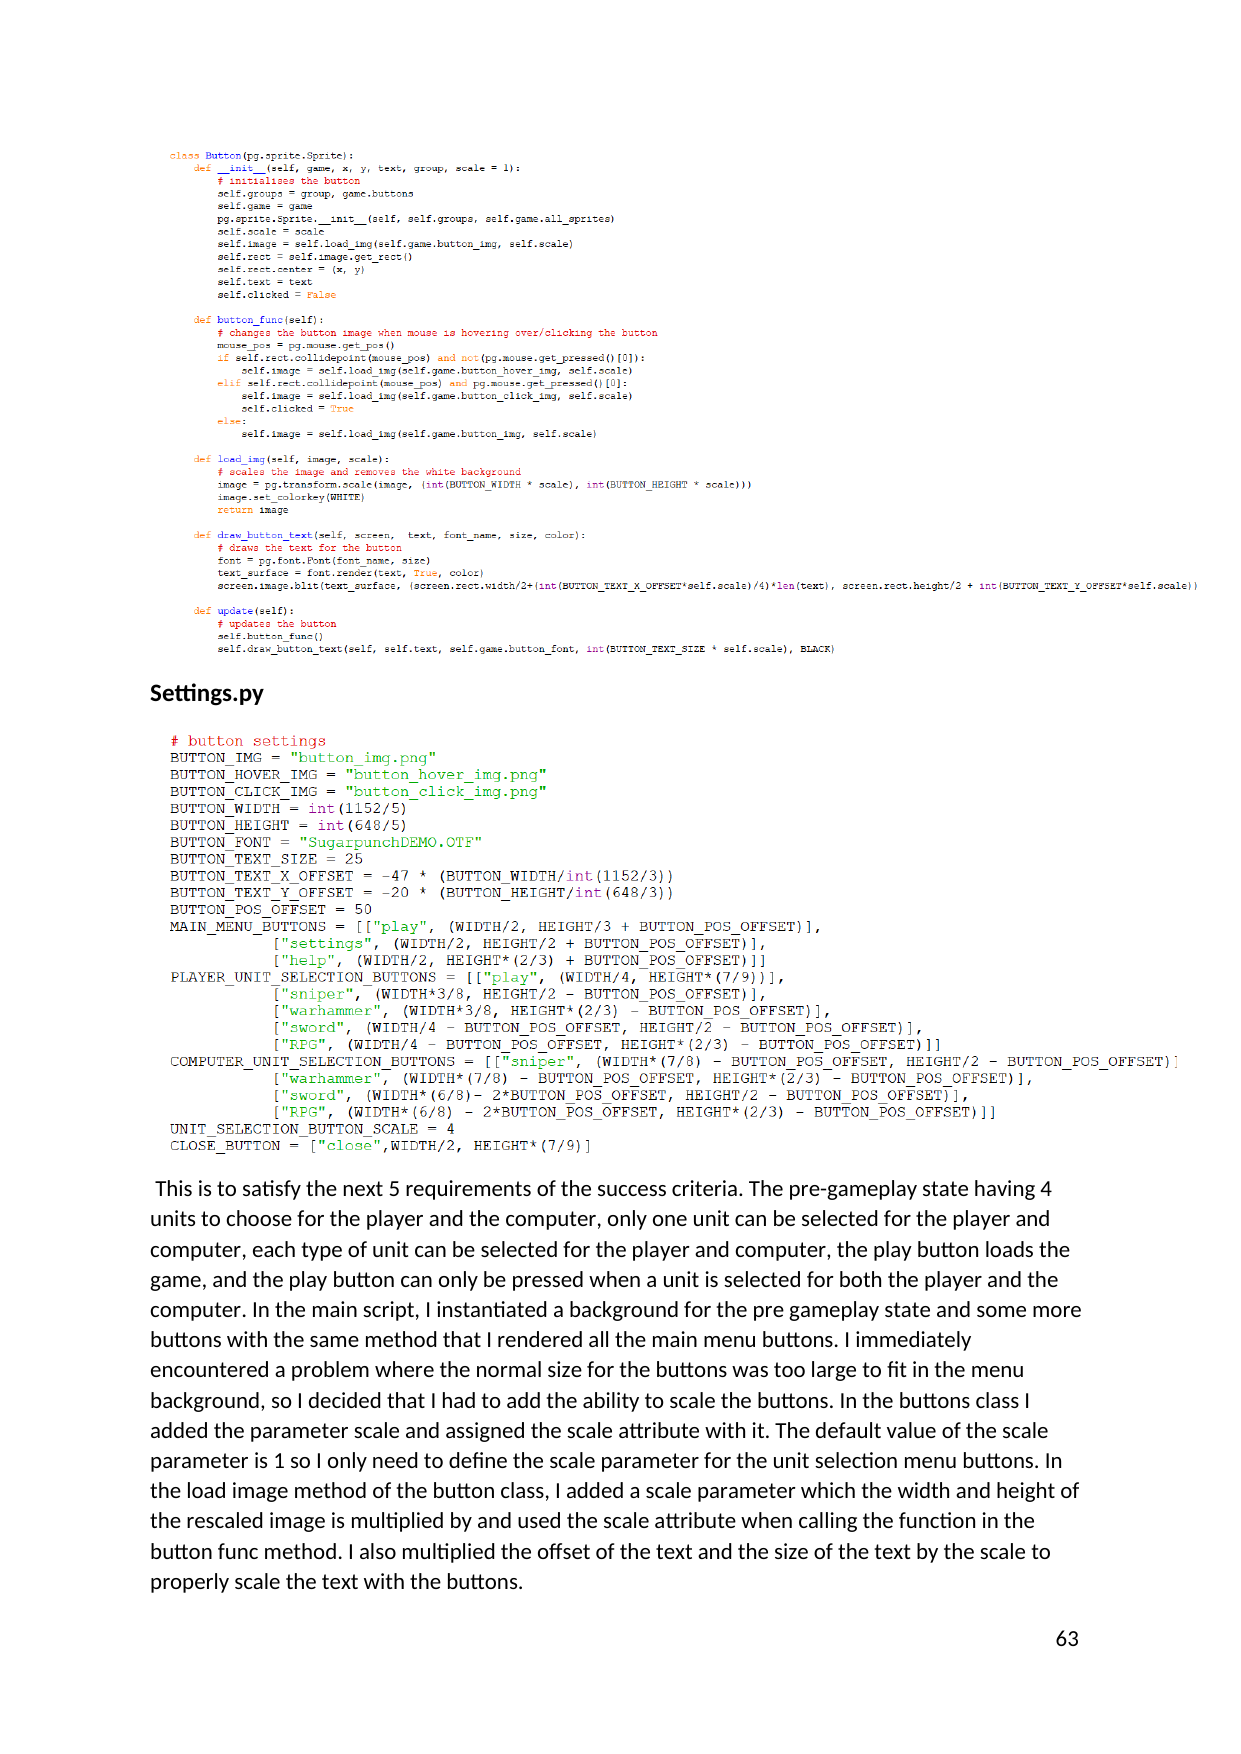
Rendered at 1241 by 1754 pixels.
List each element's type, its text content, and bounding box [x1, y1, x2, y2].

text Settings.py [150, 677, 1090, 708]
text This is to satisfy the next 5 requirements of the success criteria. The pre-gameplay state having 4 units to choose for the player and the computer, only one unit can be selected for the player and computer, each type of unit can be selected for the player and computer, the play button loads the game, and the play button can only be pressed when a unit is selected for both the player and the computer. In the main script, I instantiated a background for the pre gameplay state and some more buttons with the same method that I rendered all the main menu buttons. I immediately encountered a problem where the normal size for the buttons was too large to fit in the menu background, so I decided that I had to add the ability to scale the buttons. In the buttons class I added the parameter scale and assigned the scale attribute with it. The default value of the scale parameter is 1 so I only need to define the scale parameter for the unit selection menu buttons. In the load image method of the button class, I added a scale parameter which the width and height of the rescaled image is multiplied by and used the scale attribute when calling the function in the button func method. I also multiplied the offset of the text and the size of the text by the scale to properly scale the text with the buttons. [150, 1174, 1090, 1595]
